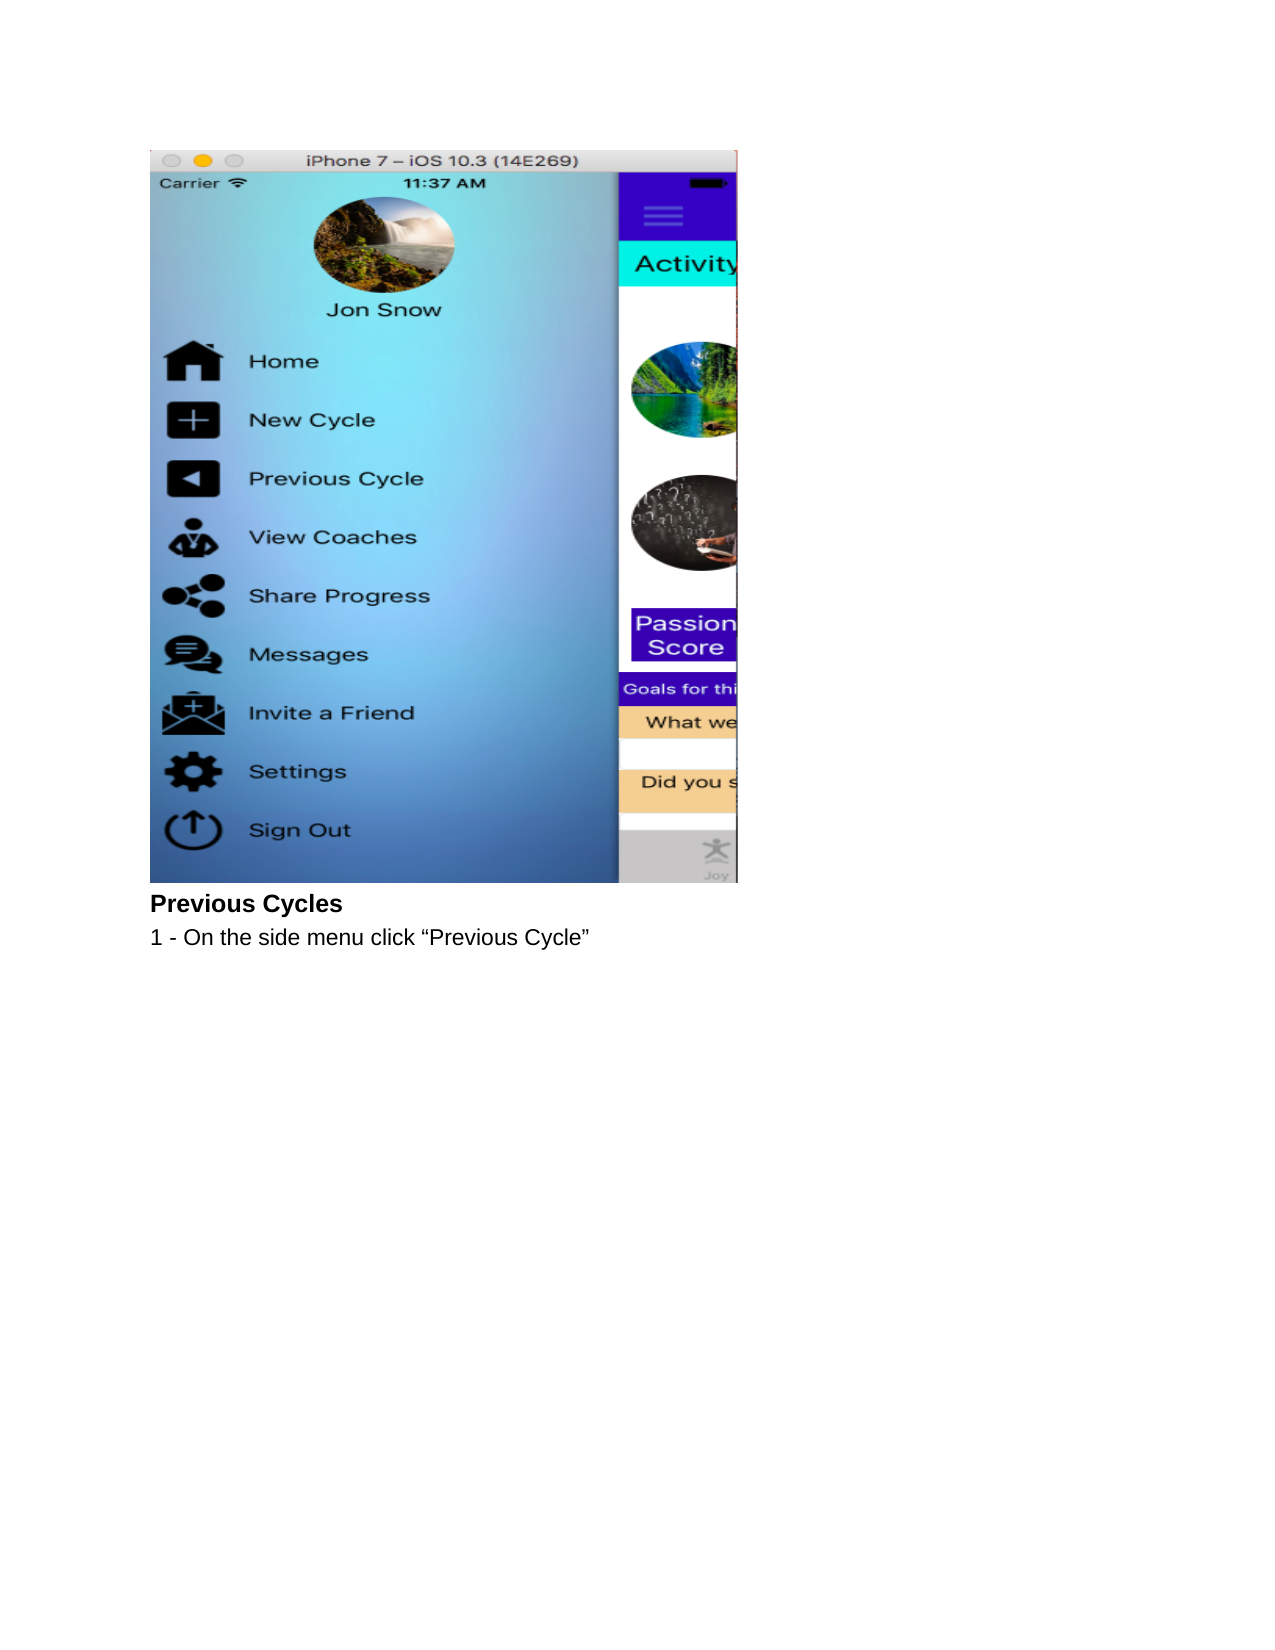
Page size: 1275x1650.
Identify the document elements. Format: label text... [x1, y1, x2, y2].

text 1 - On the side menu click “Previous Cycle” [150, 923, 1125, 950]
picture [150, 150, 738, 883]
text Previous Cycles [150, 888, 1125, 917]
